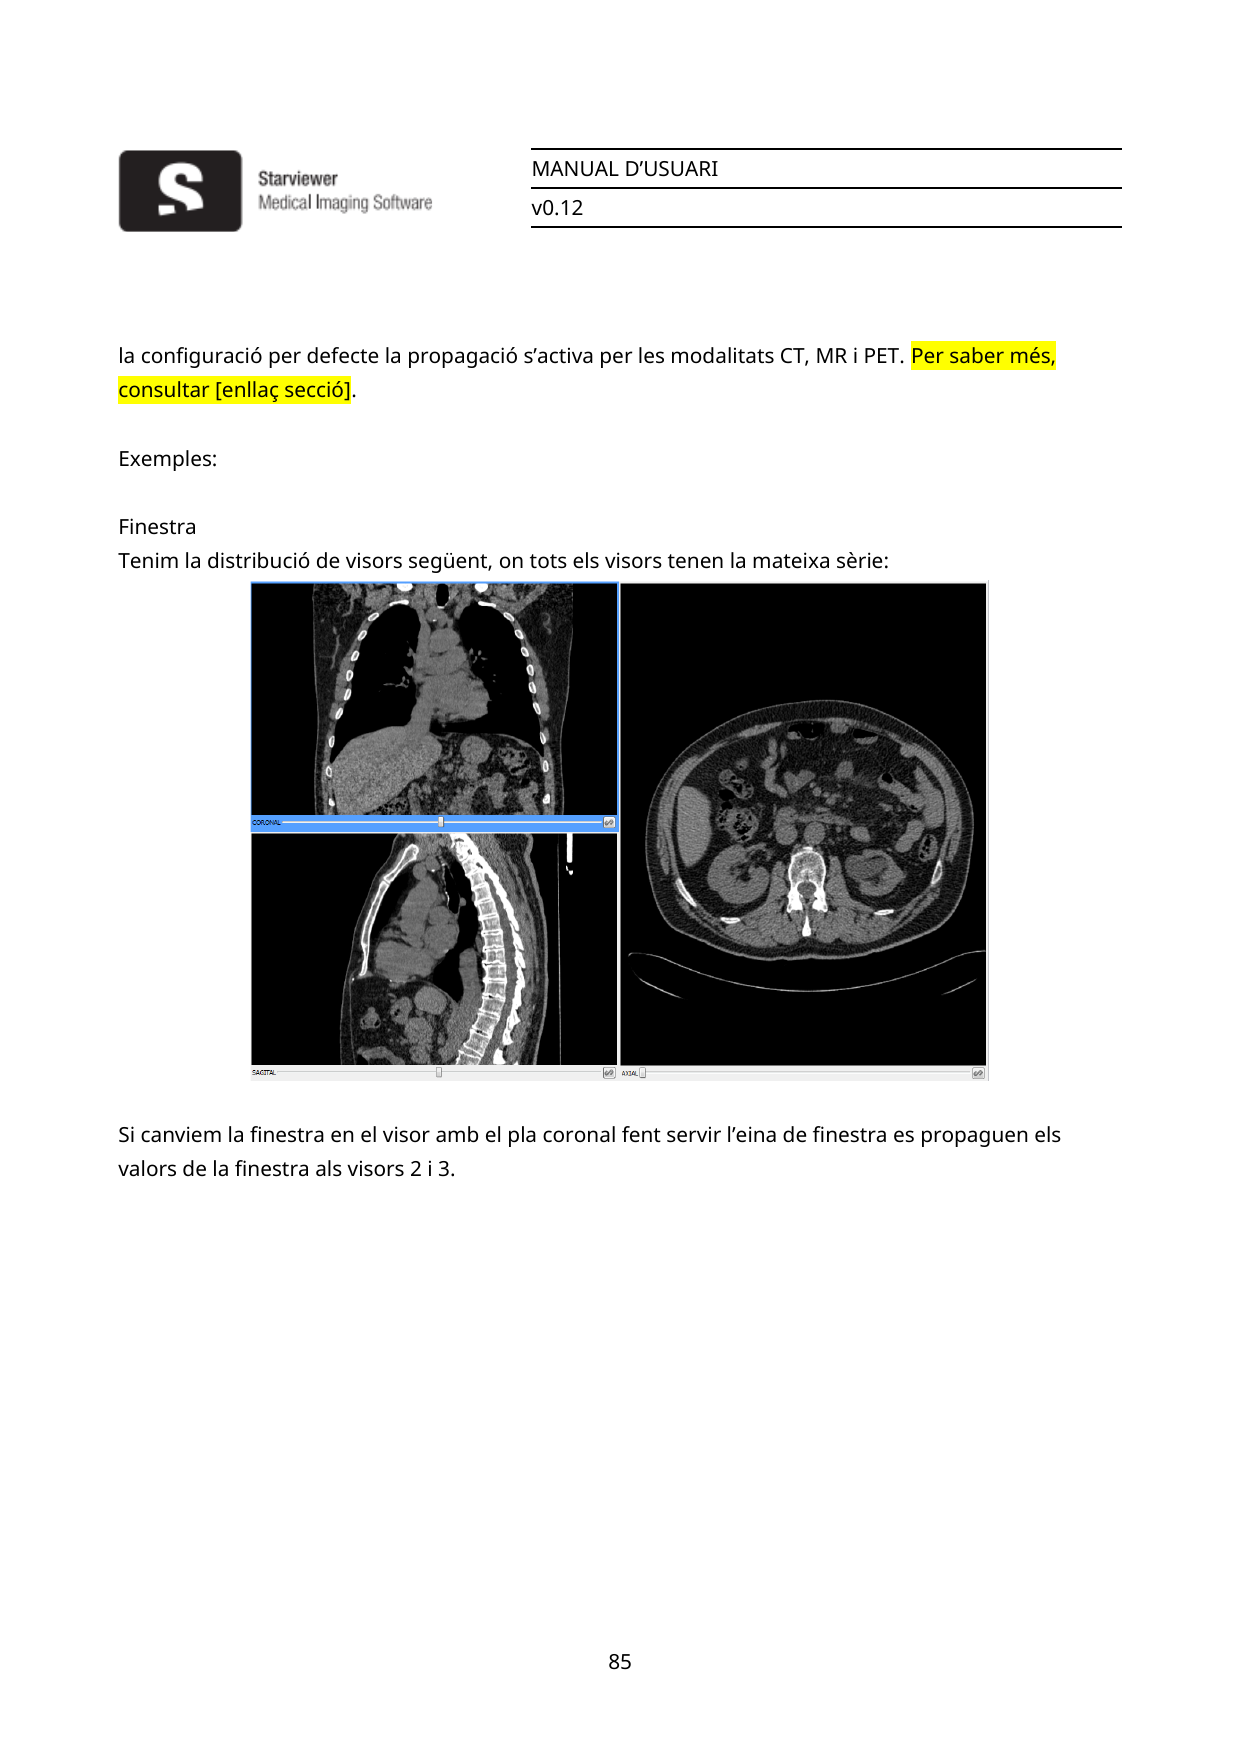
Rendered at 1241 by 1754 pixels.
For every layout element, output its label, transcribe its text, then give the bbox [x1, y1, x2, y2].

text Finestra [118, 512, 1122, 540]
picture [250, 580, 990, 1081]
text Tenim la distribució de visors següent, on tots els visors tenen la mateixa sèrie: [118, 546, 1122, 574]
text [118, 341, 1122, 404]
text Exemples: [118, 444, 1122, 506]
text Si canviem la finestra en el visor amb el pla coronal fent servir l’eina de finestra es propaguen els valors de la finestra als visors 2 i 3. [118, 1120, 1122, 1183]
